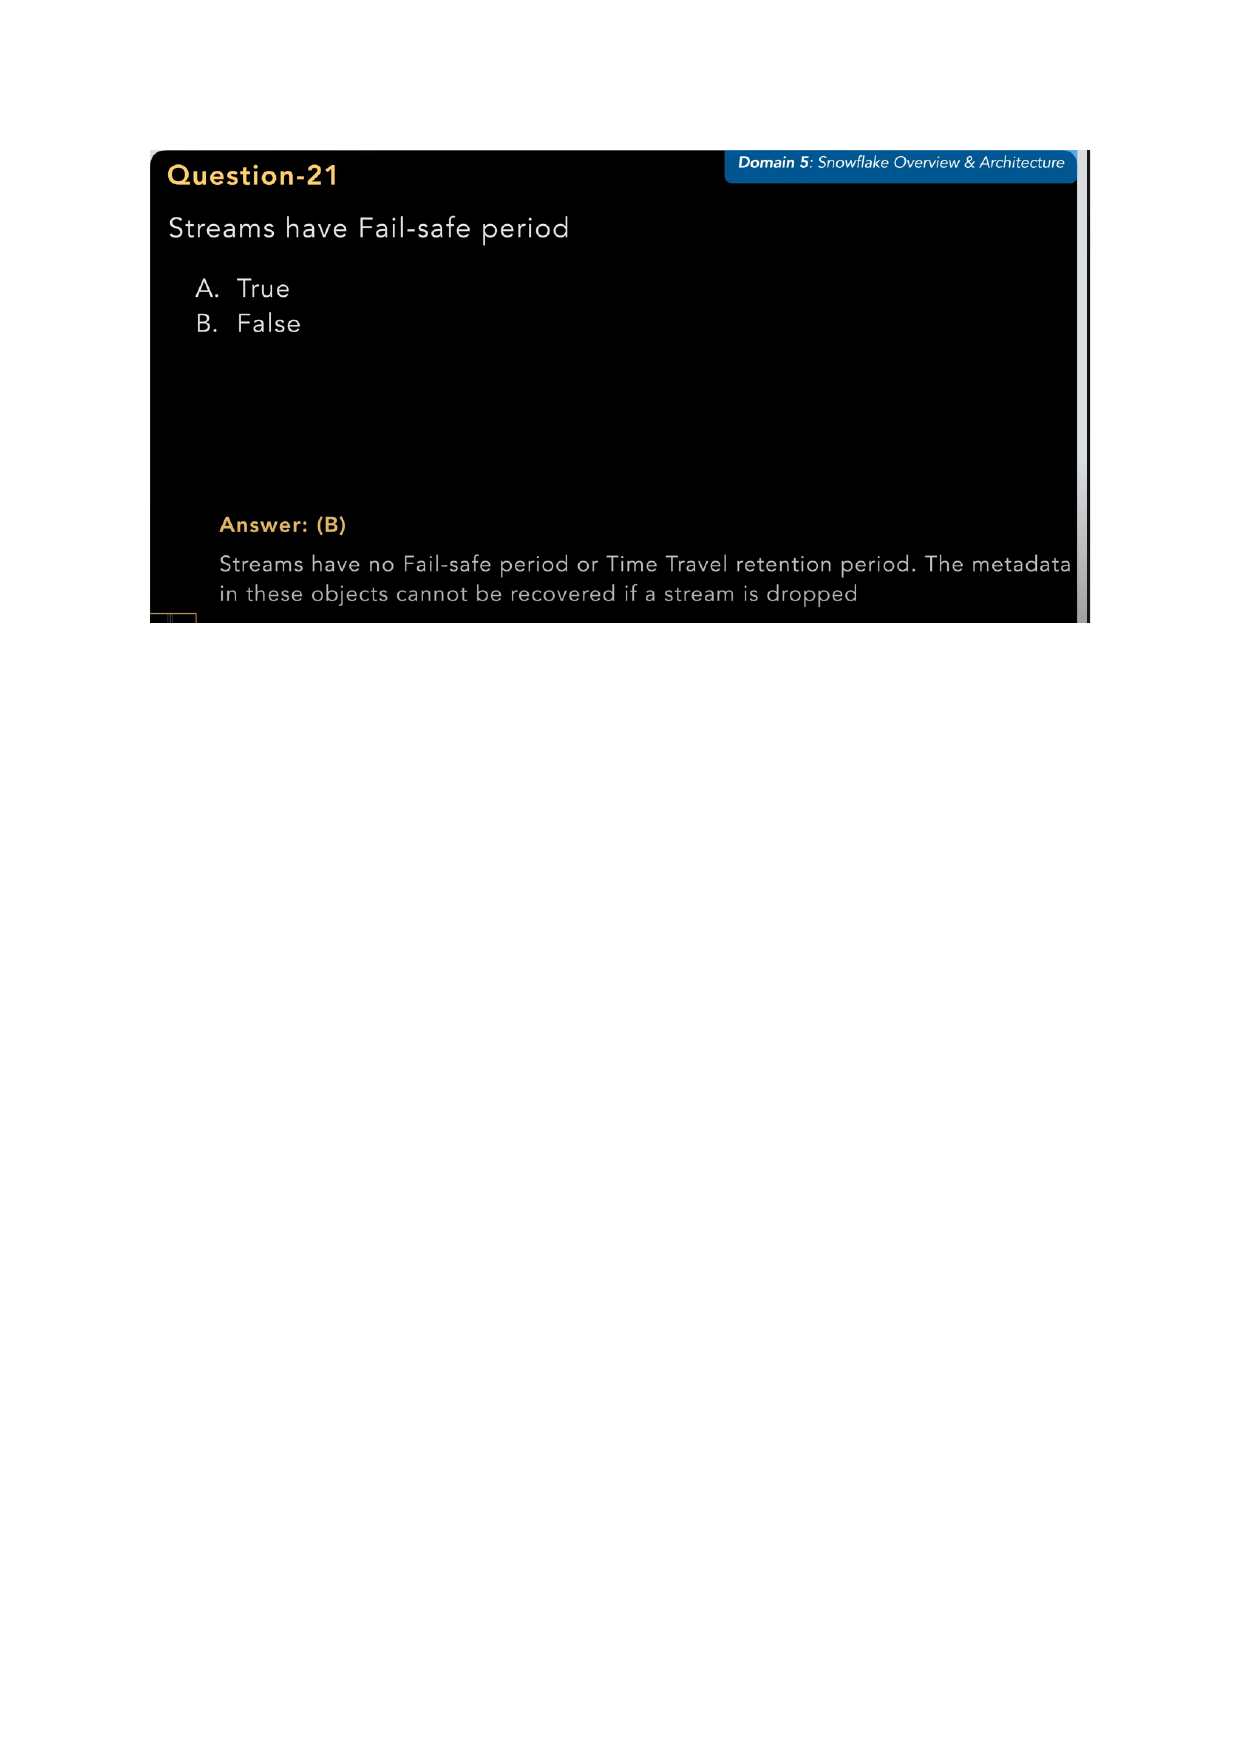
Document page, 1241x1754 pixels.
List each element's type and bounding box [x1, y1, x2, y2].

picture [150, 150, 1091, 623]
